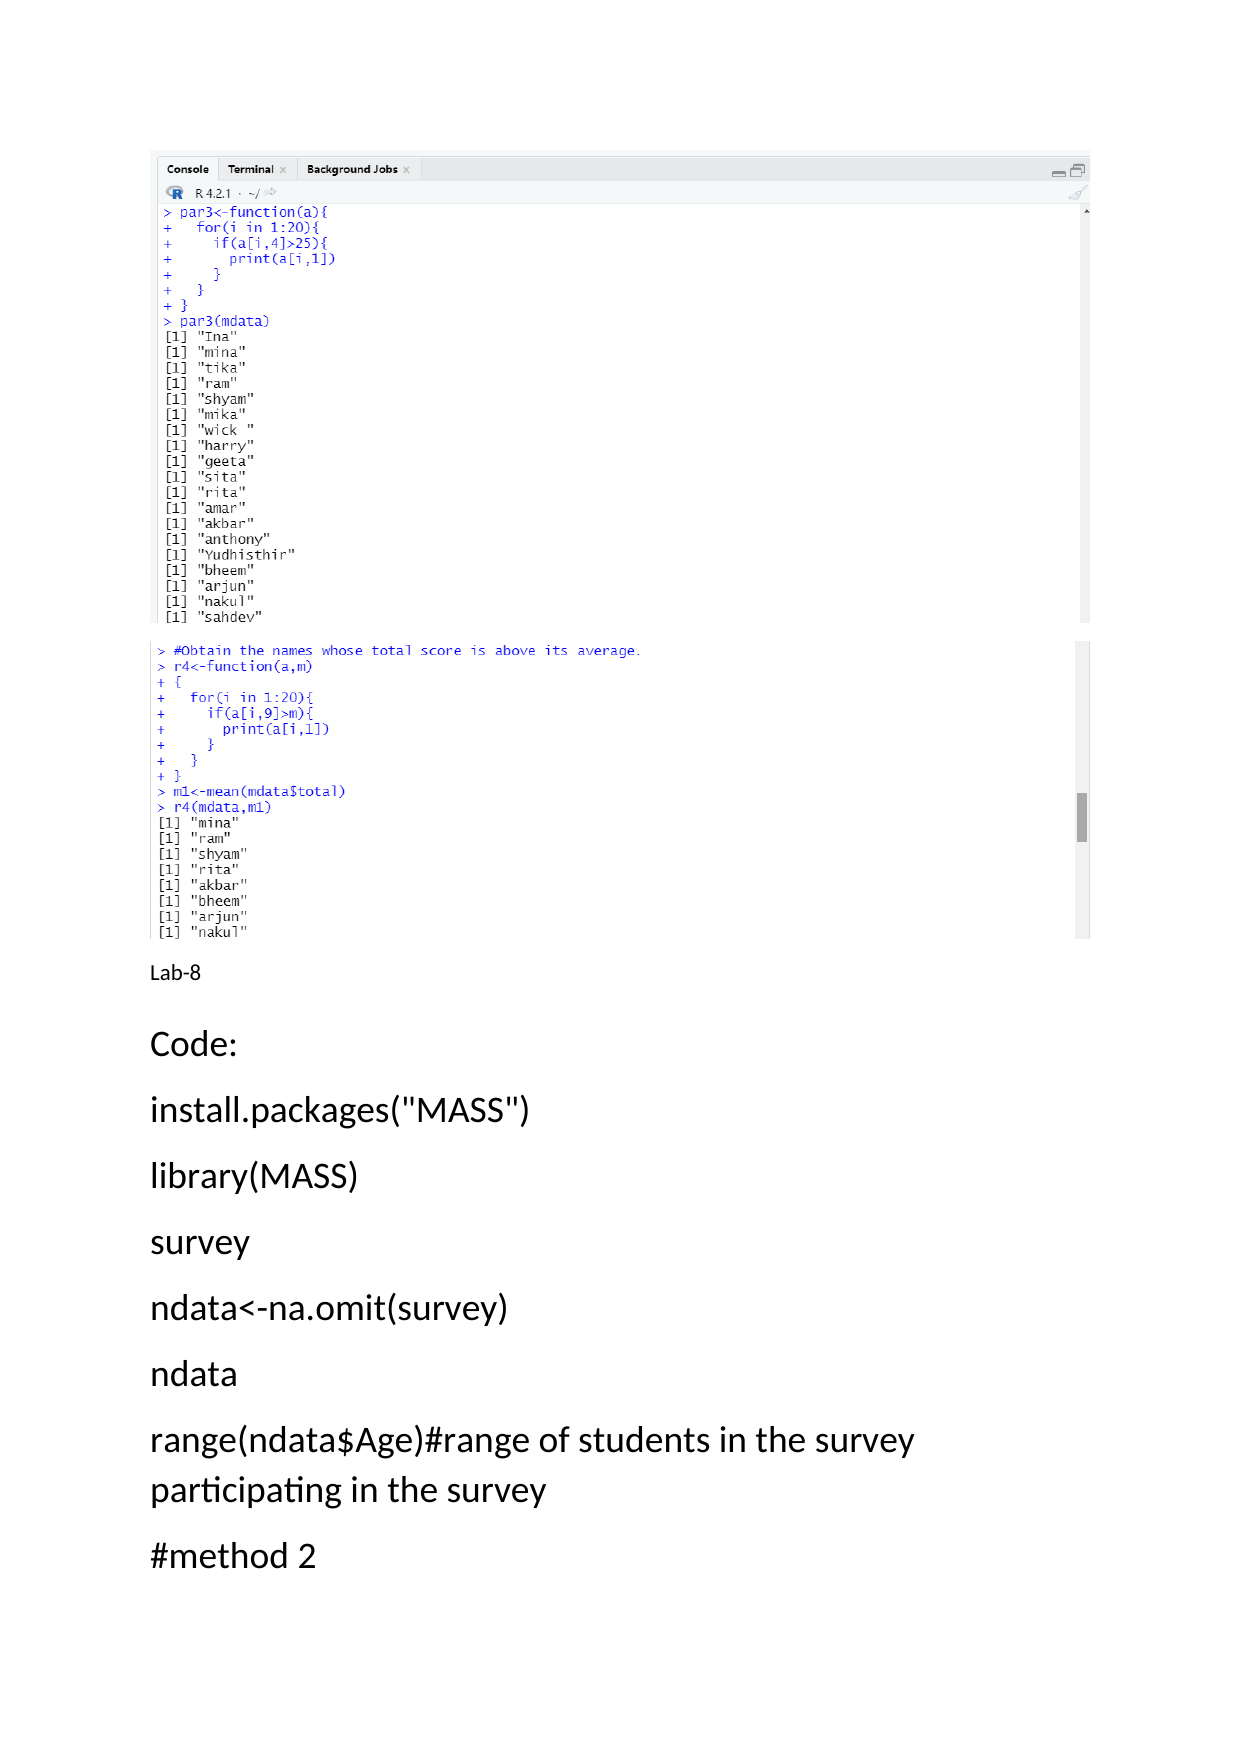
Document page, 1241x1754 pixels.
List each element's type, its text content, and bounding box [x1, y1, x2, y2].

text survey [150, 1218, 1090, 1264]
picture [150, 150, 1091, 623]
text ndata [150, 1350, 1090, 1396]
text range(ndata$Age)#range of students in the survey participating in the survey [150, 1416, 1090, 1512]
text Lab-8 Code: [150, 958, 1090, 1065]
text #method 2 [150, 1532, 1090, 1578]
text ndata<-na.omit(survey) [150, 1284, 1090, 1330]
picture [150, 641, 1091, 939]
text library(MASS) [150, 1152, 1090, 1198]
text install.packages("MASS") [150, 1086, 1090, 1131]
